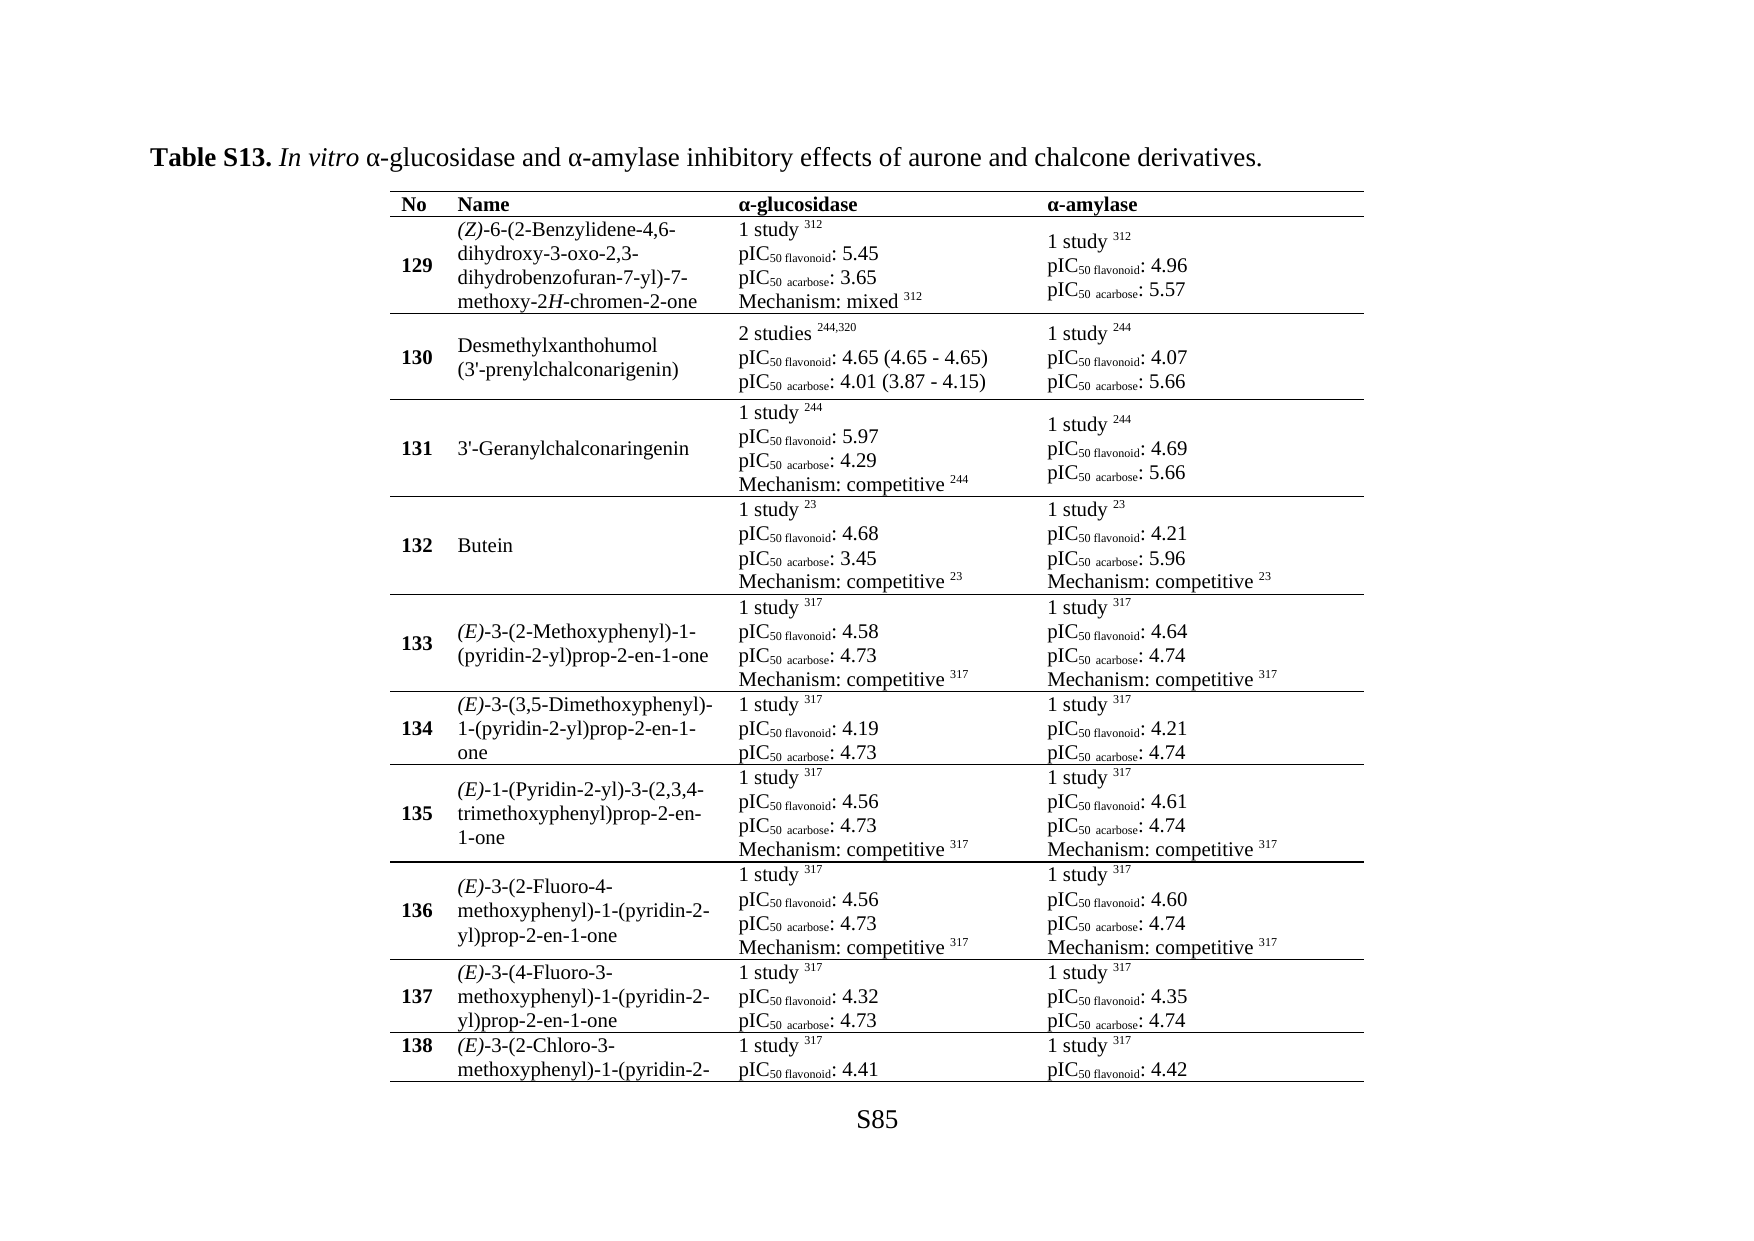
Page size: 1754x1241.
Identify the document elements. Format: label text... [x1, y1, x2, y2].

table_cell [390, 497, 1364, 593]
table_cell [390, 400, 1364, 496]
subtitle Table S. In vitro α-glucosidase and α-amylase inhibitory effects of aurone and chalcone derivatives. [150, 141, 1604, 172]
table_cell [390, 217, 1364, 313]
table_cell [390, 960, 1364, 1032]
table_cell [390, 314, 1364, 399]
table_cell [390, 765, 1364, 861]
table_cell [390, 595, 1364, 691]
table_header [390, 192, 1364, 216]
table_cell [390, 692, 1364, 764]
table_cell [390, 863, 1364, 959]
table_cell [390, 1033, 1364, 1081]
